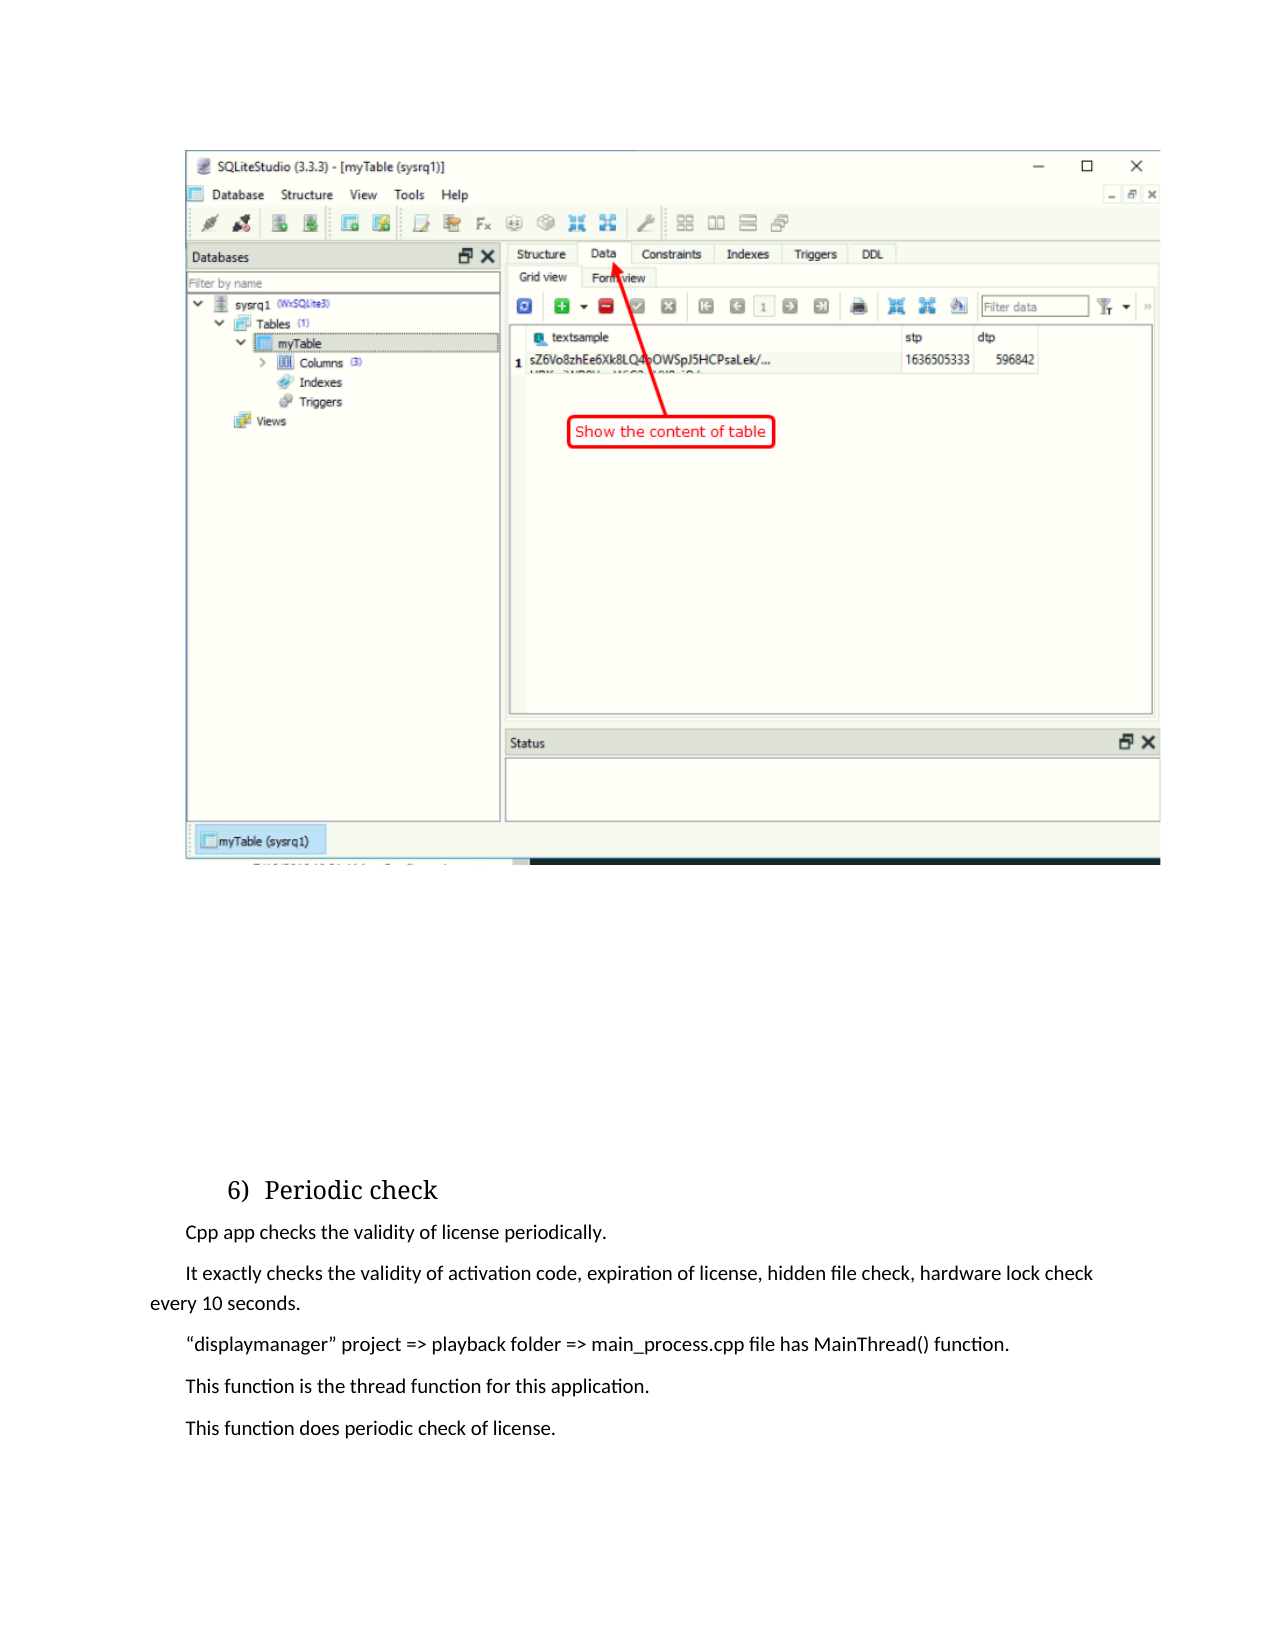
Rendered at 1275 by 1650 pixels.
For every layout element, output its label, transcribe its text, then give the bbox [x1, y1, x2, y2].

text “displaymanager” project => playback folder => main_process.cpp file has MainThread() function. [150, 1331, 1125, 1357]
text This function is the thread function for this application. [150, 1373, 1125, 1398]
text This function does periodic check of license. [150, 1415, 1125, 1440]
text It exactly checks the validity of activation code, expiration of license, hidden file check, hardware lock check every 10 seconds. [150, 1261, 1125, 1315]
subtitle Periodic check [227, 1172, 1125, 1206]
text Cpp app checks the validity of license periodically. [150, 1219, 1125, 1244]
picture [185, 150, 1161, 865]
